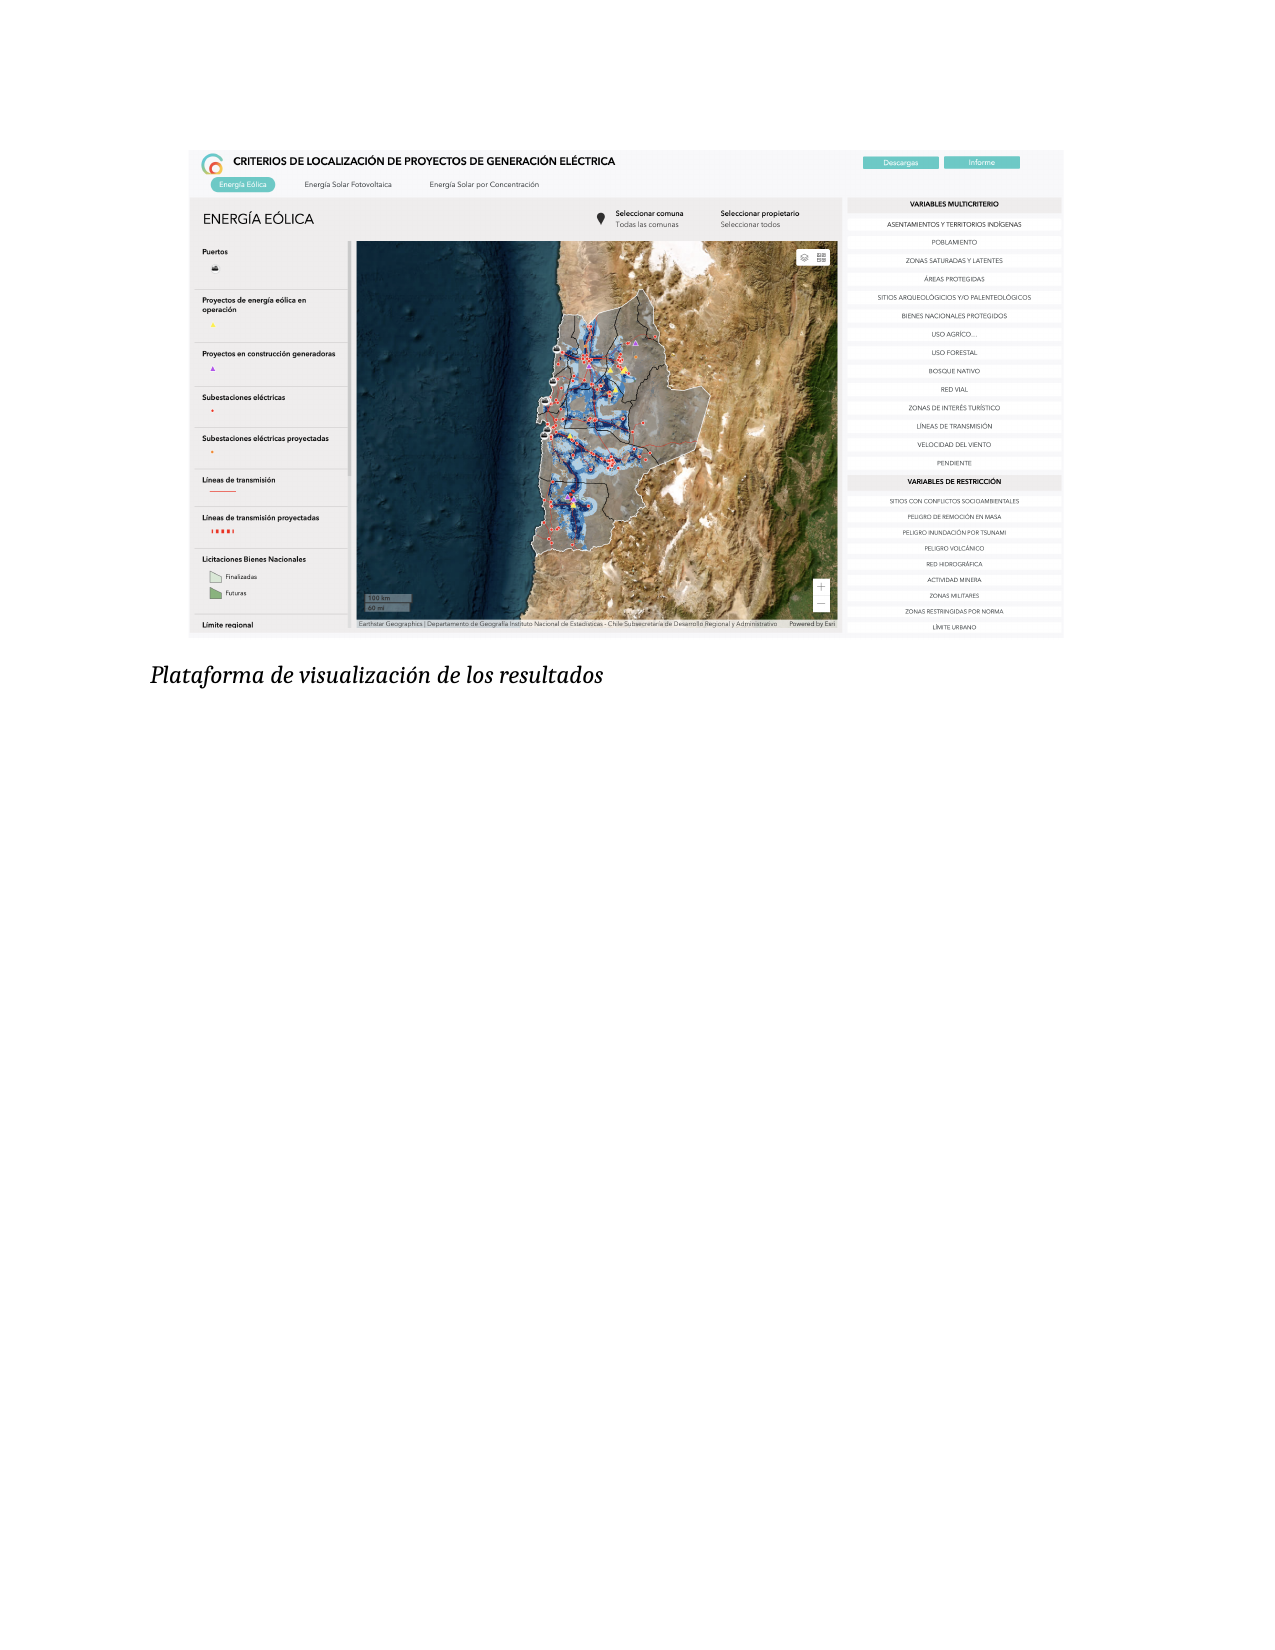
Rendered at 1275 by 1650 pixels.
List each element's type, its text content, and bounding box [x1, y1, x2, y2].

picture [188, 150, 1064, 640]
table_header Plataforma de visualización de los resultados [139, 150, 1114, 702]
